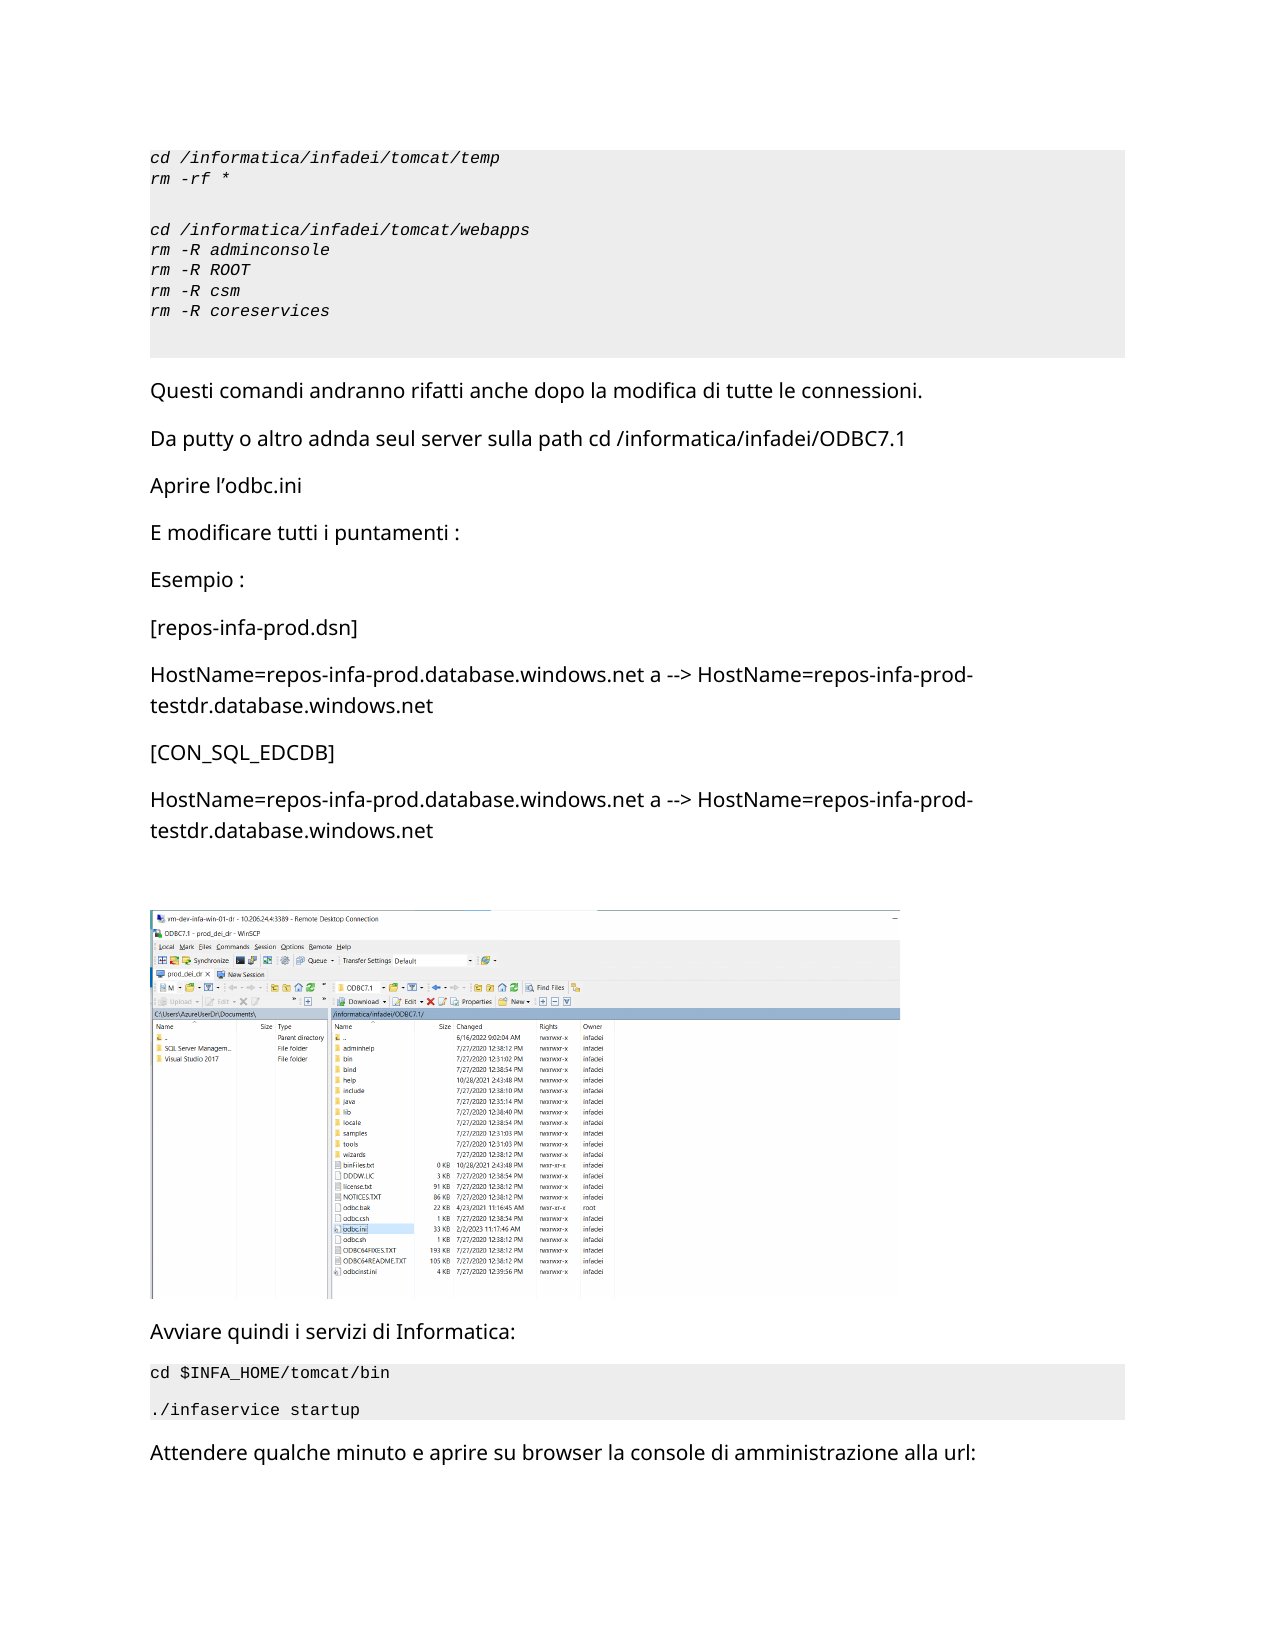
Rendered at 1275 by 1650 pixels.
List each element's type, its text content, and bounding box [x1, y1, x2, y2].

text HostName=repos-infa-prod.database.windows.net a --> HostName=repos-infa-prod-testdr.database.windows.net [150, 660, 1125, 719]
text HostName=repos-infa-prod.database.windows.net a --> HostName=repos-infa-prod-testdr.database.windows.net [150, 785, 1125, 844]
text Avviare quindi i servizi di Informatica: [150, 1317, 1125, 1345]
text Esempio : [150, 566, 1125, 594]
picture [150, 910, 901, 1299]
text E modificare tutti i puntamenti : [150, 518, 1125, 547]
text Da putty o altro adnda seul server sulla path cd /informatica/infadei/ODBC7.1 [150, 424, 1125, 452]
text ./infaservice startup [150, 1401, 1125, 1420]
text Attendere qualche minuto e aprire su browser la console di amministrazione alla url: [150, 1438, 1125, 1467]
text [CON_SQL_EDCDB] [150, 738, 1125, 767]
text [repos-infa-prod.dsn] [150, 613, 1125, 641]
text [150, 150, 1125, 321]
text cd $INFA_HOME/tomcat/bin [150, 1364, 1125, 1383]
text Questi comandi andranno rifatti anche dopo la modifica di tutte le connessioni. [150, 376, 1125, 405]
text Aprire l’odbc.ini [150, 471, 1125, 499]
